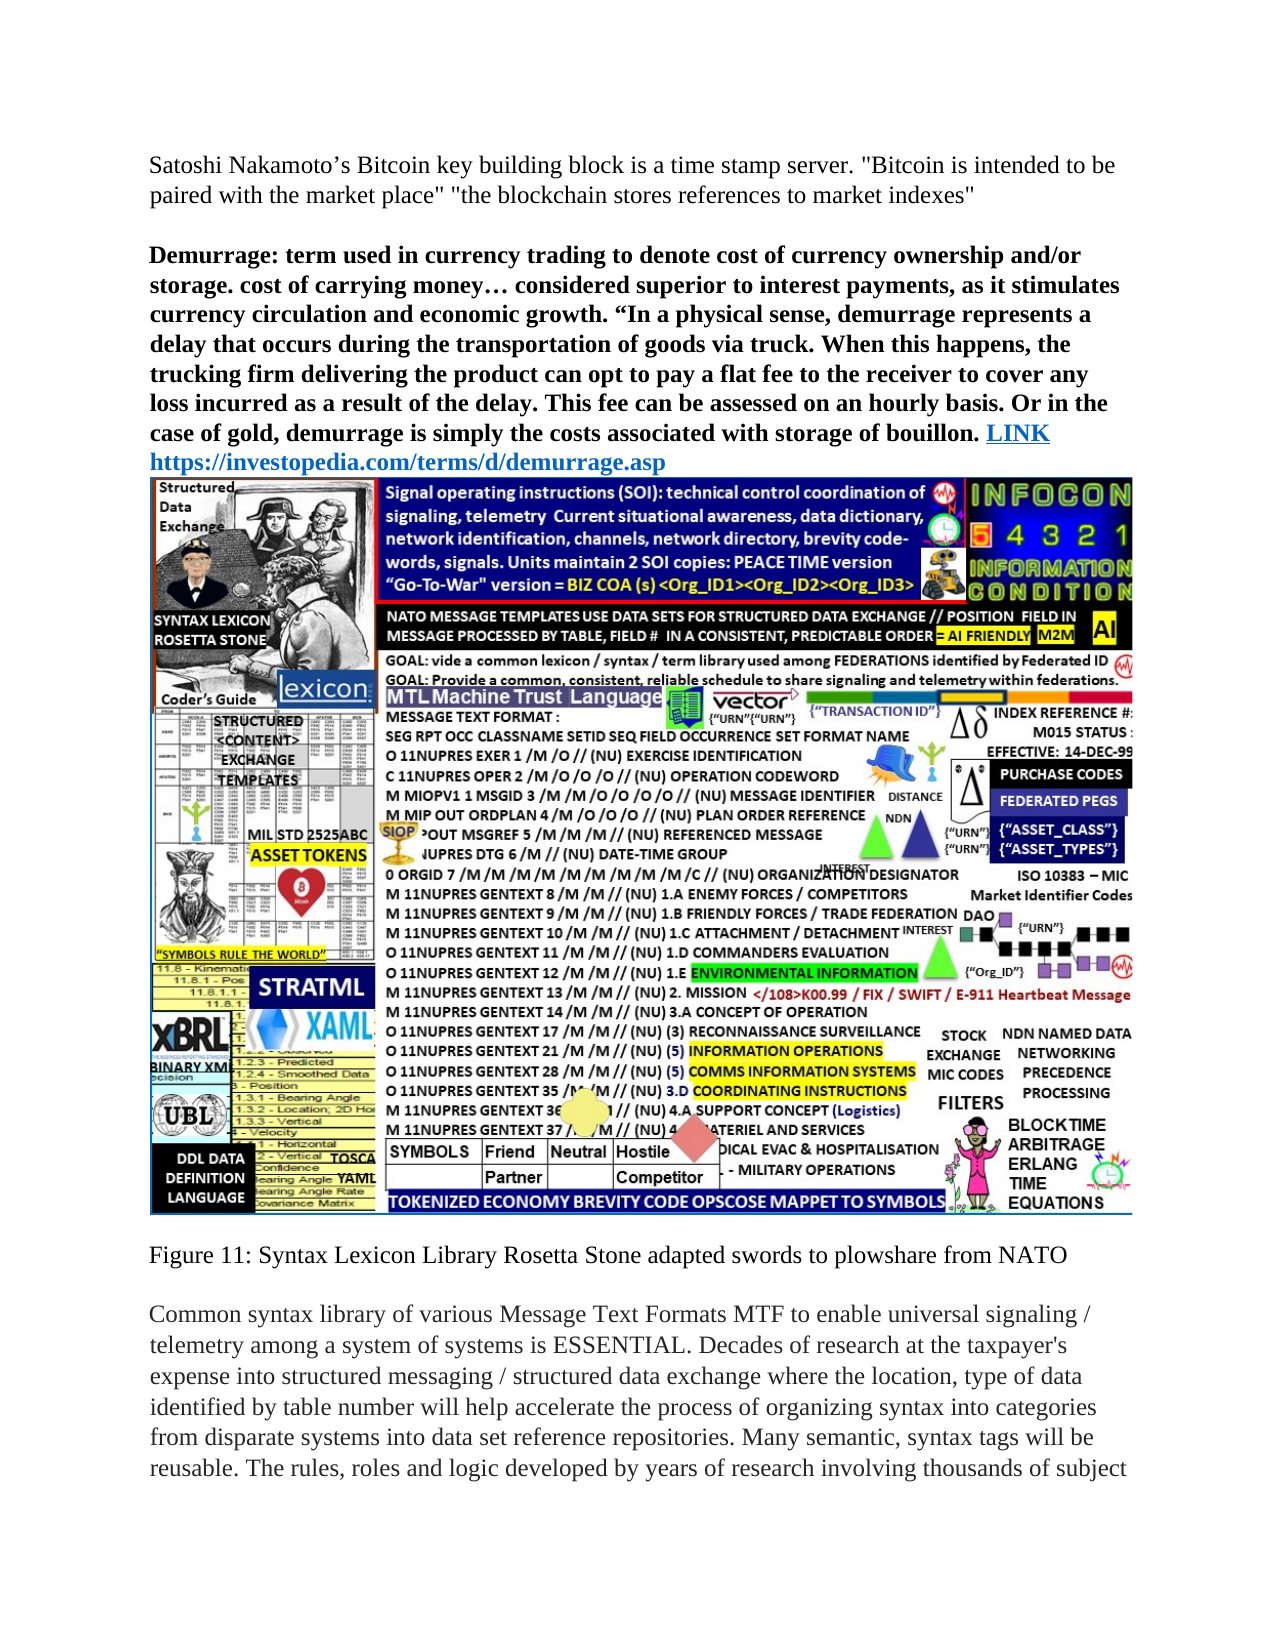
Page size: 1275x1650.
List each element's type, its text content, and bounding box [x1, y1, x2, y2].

text Figure 11: Syntax Lexicon Library Rosetta Stone adapted swords to plowshare from NATO [148, 1240, 1130, 1269]
text Demurrage: term used in currency trading to denote cost of currency ownership and/or storage. cost of carrying money… considered superior to interest payments, as it stimulates currency circulation and economic growth. “In a physical sense, demurrage represents a delay that occurs during the transportation of goods via truck. When this happens, the trucking firm delivering the product can opt to pay a flat fee to the receiver to cover any loss incurred as a result of the delay. This fee can be assessed on an hourly basis. Or in the case of gold, demurrage is simply the costs associated with storage of bouillon. LINK https://investopedia.com/terms/d/demurrage.asp [148, 240, 1132, 476]
text Satoshi Nakamoto’s Bitcoin key building block is a time stamp server. "Bitcoin is intended to be paired with the market place" "the blockchain stores references to market indexes" [148, 151, 1132, 209]
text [148, 1299, 1132, 1482]
picture [150, 477, 1133, 1215]
